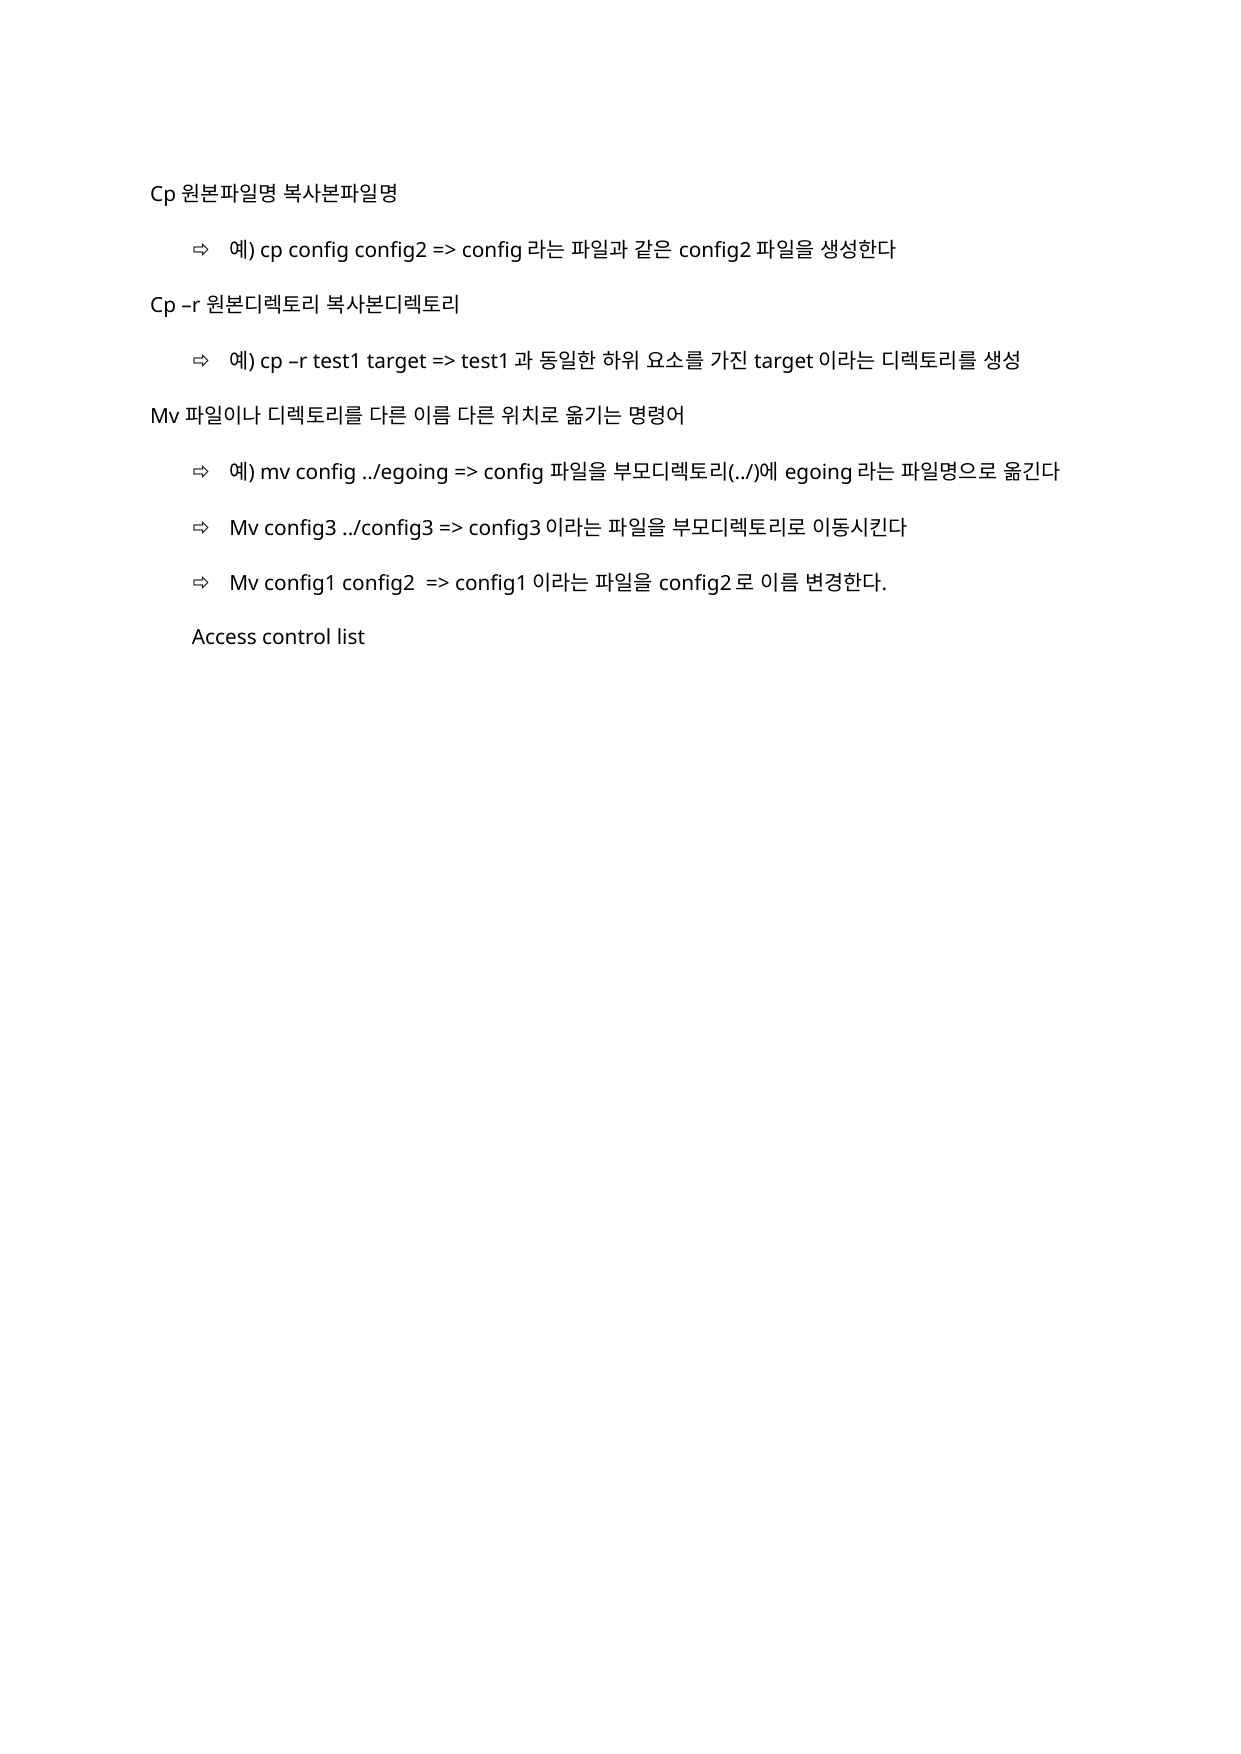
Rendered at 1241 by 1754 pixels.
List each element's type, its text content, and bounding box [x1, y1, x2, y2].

list 예) cp –r test1 target => test1과 동일한 하위 요소를 가진 target이라는 디렉토리를 생성 [192, 344, 1090, 374]
text Cp 원본파일명 복사본파일명 [150, 177, 1090, 207]
list Mv config3 ../config3 => config3이라는 파일을 부모디렉토리로 이동시킨다 [192, 511, 1090, 541]
list 예) cp config config2 => config라는 파일과 같은 config2 파일을 생성한다 [192, 233, 1090, 263]
list 예) mv config ../egoing => config 파일을 부모디렉토리(../)에 egoing라는 파일명으로 옮긴다 [192, 455, 1090, 486]
list Mv config1 config2 => config1이라는 파일을 config2로 이름 변경한다. [192, 567, 1090, 597]
text Mv 파일이나 디렉토리를 다른 이름 다른 위치로 옮기는 명령어 [150, 400, 1090, 430]
text Access control list [192, 622, 1090, 651]
text Cp –r 원본디렉토리 복사본디렉토리 [150, 288, 1090, 319]
